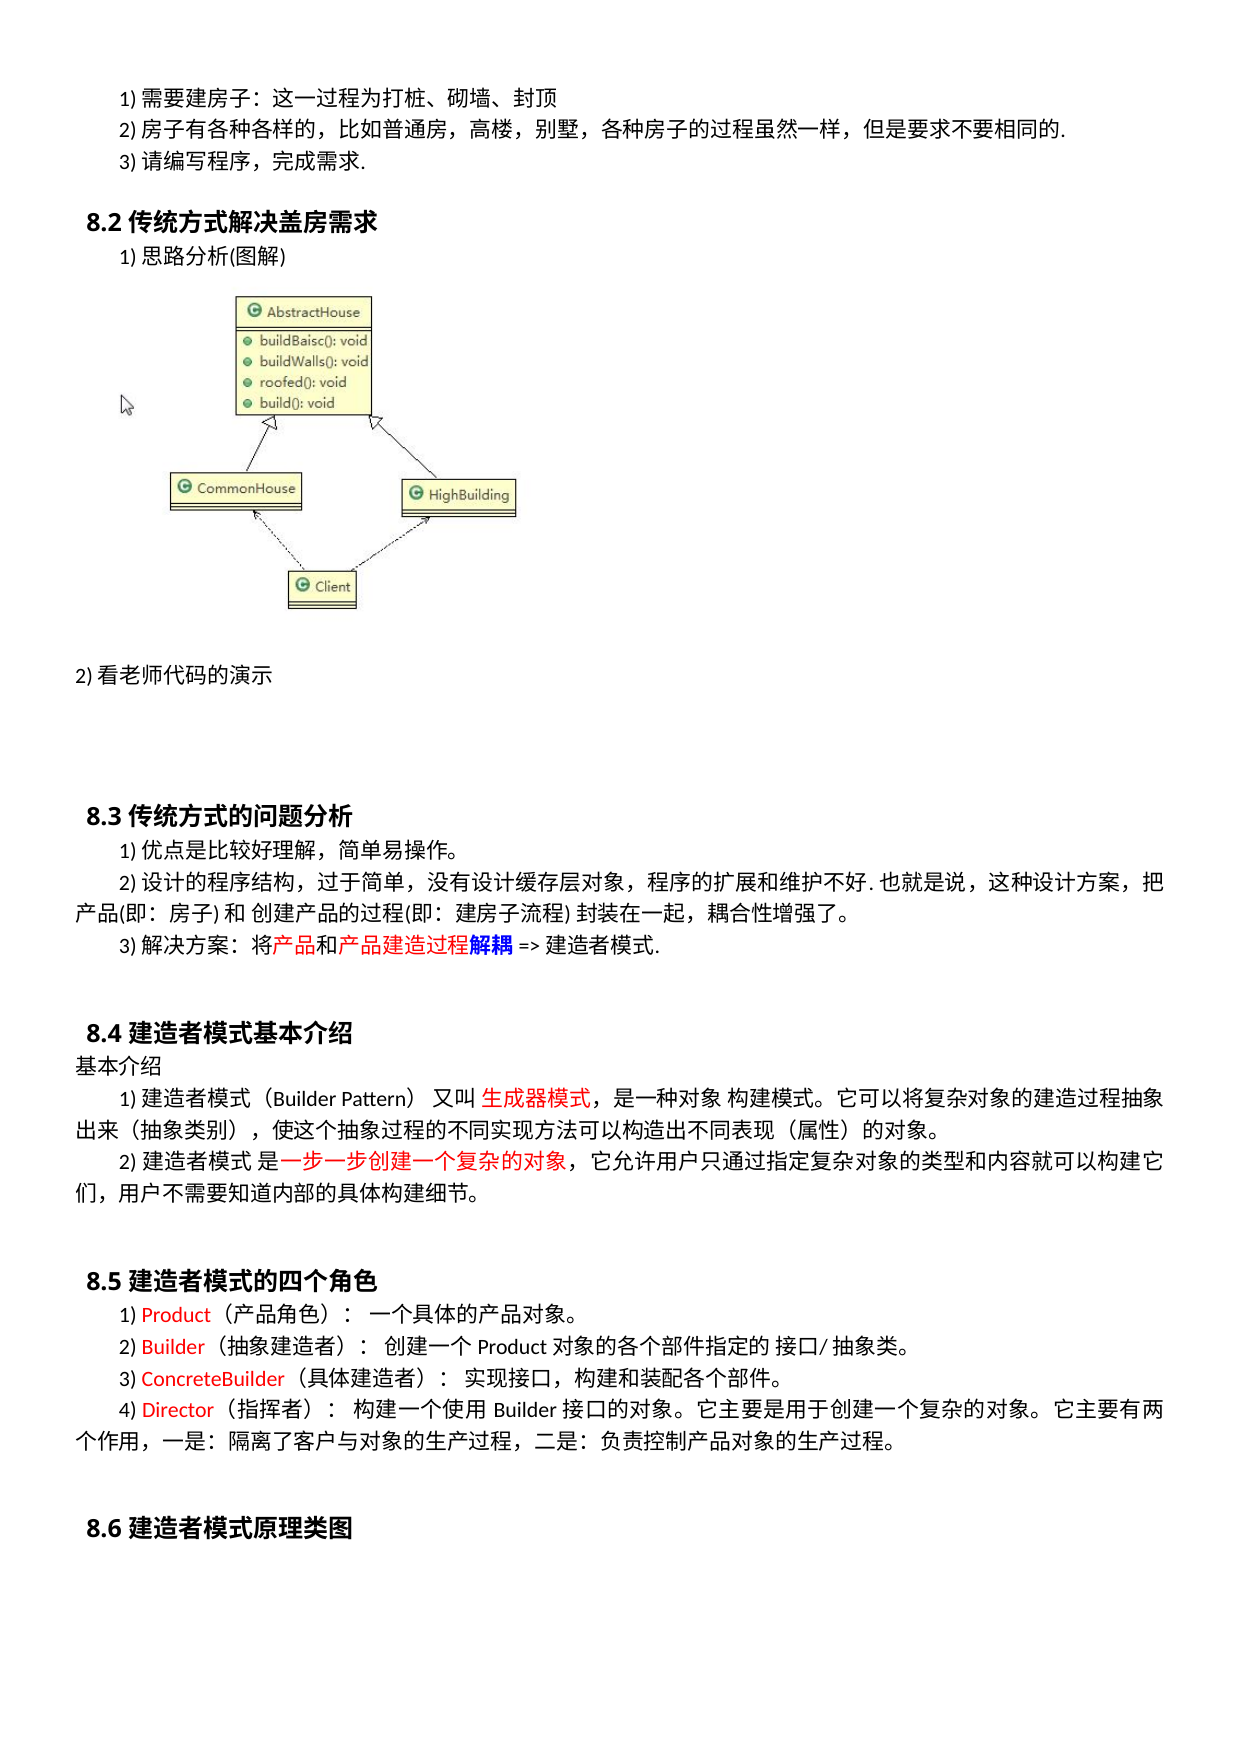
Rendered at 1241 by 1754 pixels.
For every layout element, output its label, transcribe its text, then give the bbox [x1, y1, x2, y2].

picture [75, 270, 572, 632]
text 3) ConcreteBuilder（具体建造者）： 实现接口，构建和装配各个部件。 [75, 1361, 1165, 1392]
text 3) 解决方案：将产品和产品建造过程解耦 => 建造者模式. [75, 928, 1165, 960]
text 2) Builder（抽象建造者）： 创建一个 Product 对象的各个部件指定的 接口/ 抽象类。 [75, 1329, 1165, 1361]
subtitle 8.3 传统方式的问题分析 [86, 797, 1165, 833]
text 基本介绍 [75, 1049, 1165, 1081]
subtitle 8.4 建造者模式基本介绍 [86, 1013, 1165, 1049]
text 1) 优点是比较好理解，简单易操作。 [75, 833, 1165, 865]
subtitle 8.2 传统方式解决盖房需求 [86, 202, 1165, 239]
text 2) 房子有各种各样的，比如普通房，高楼，别墅，各种房子的过程虽然一样，但是要求不要相同的. [75, 112, 1165, 144]
text 2) 看老师代码的演示 [75, 658, 1165, 690]
text 2) 建造者模式 是一步一步创建一个复杂的对象，它允许用户只通过指定复杂对象的类型和内容就可以构建它们，用户不需要知道内部的具体构建细节。 [75, 1144, 1165, 1208]
subtitle 8.6 建造者模式原理类图 [86, 1509, 1165, 1545]
text 3) 请编写程序，完成需求. [75, 144, 1165, 176]
subtitle 8.5 建造者模式的四个角色 [86, 1261, 1165, 1297]
text 1) 需要建房子：这一过程为打桩、砌墙、封顶 [75, 81, 1165, 112]
text 2) 设计的程序结构，过于简单，没有设计缓存层对象，程序的扩展和维护不好. 也就是说，这种设计方案，把产品(即：房子) 和 创建产品的过程(即：建房子流程) 封装在一起，耦合性增强了。 [75, 865, 1165, 928]
text 1) 建造者模式（Builder Pattern） 又叫 生成器模式，是一种对象 构建模式。它可以将复杂对象的建造过程抽象出来（抽象类别），使这个抽象过程的不同实现方法可以构造出不同表现（属性）的对象。 [75, 1081, 1165, 1144]
text 4) Director（指挥者）： 构建一个使用 Builder 接口的对象。它主要是用于创建一个复杂的对象。它主要有两个作用，一是：隔离了客户与对象的生产过程，二是：负责控制产品对象的生产过程。 [75, 1392, 1165, 1456]
text 1) Product（产品角色）： 一个具体的产品对象。 [75, 1297, 1165, 1329]
text 1) 思路分析(图解) [75, 239, 1165, 270]
